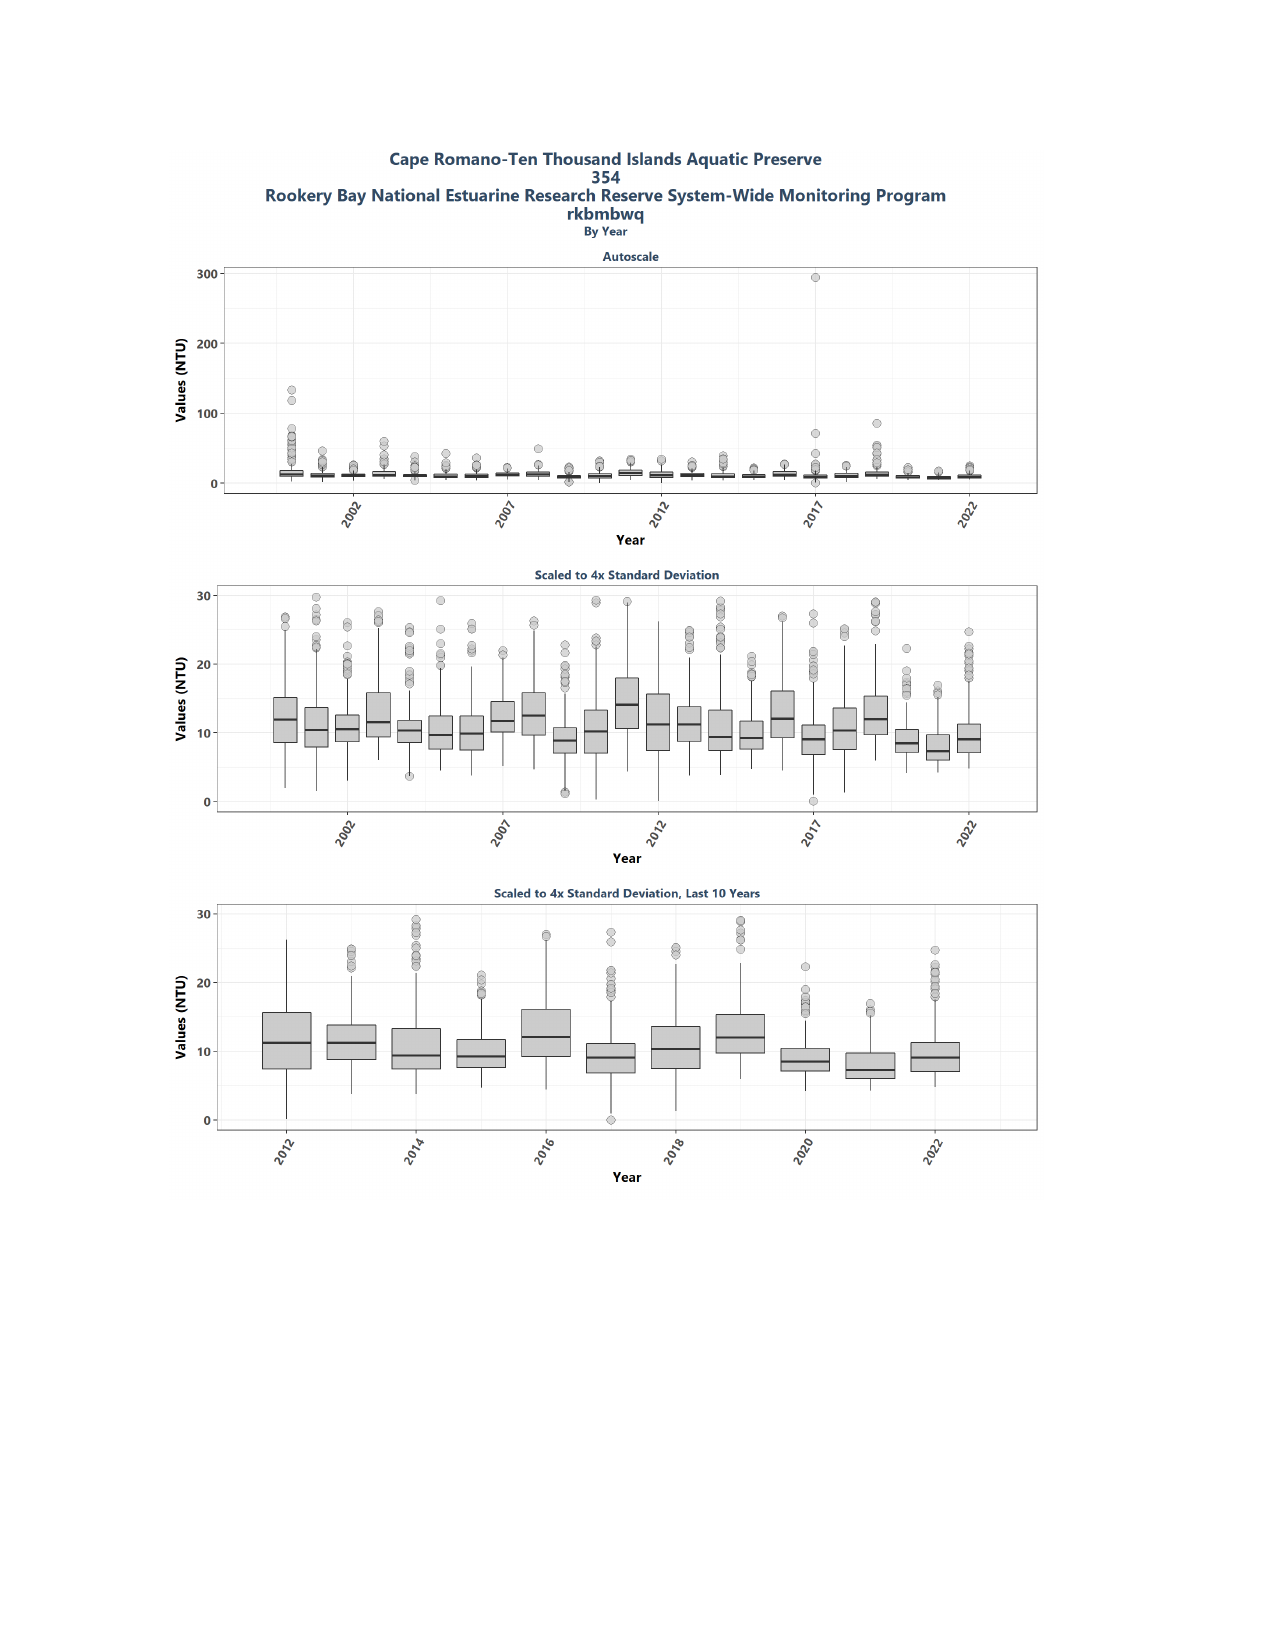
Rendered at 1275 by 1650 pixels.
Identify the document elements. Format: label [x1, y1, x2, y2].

picture [168, 150, 1044, 1200]
